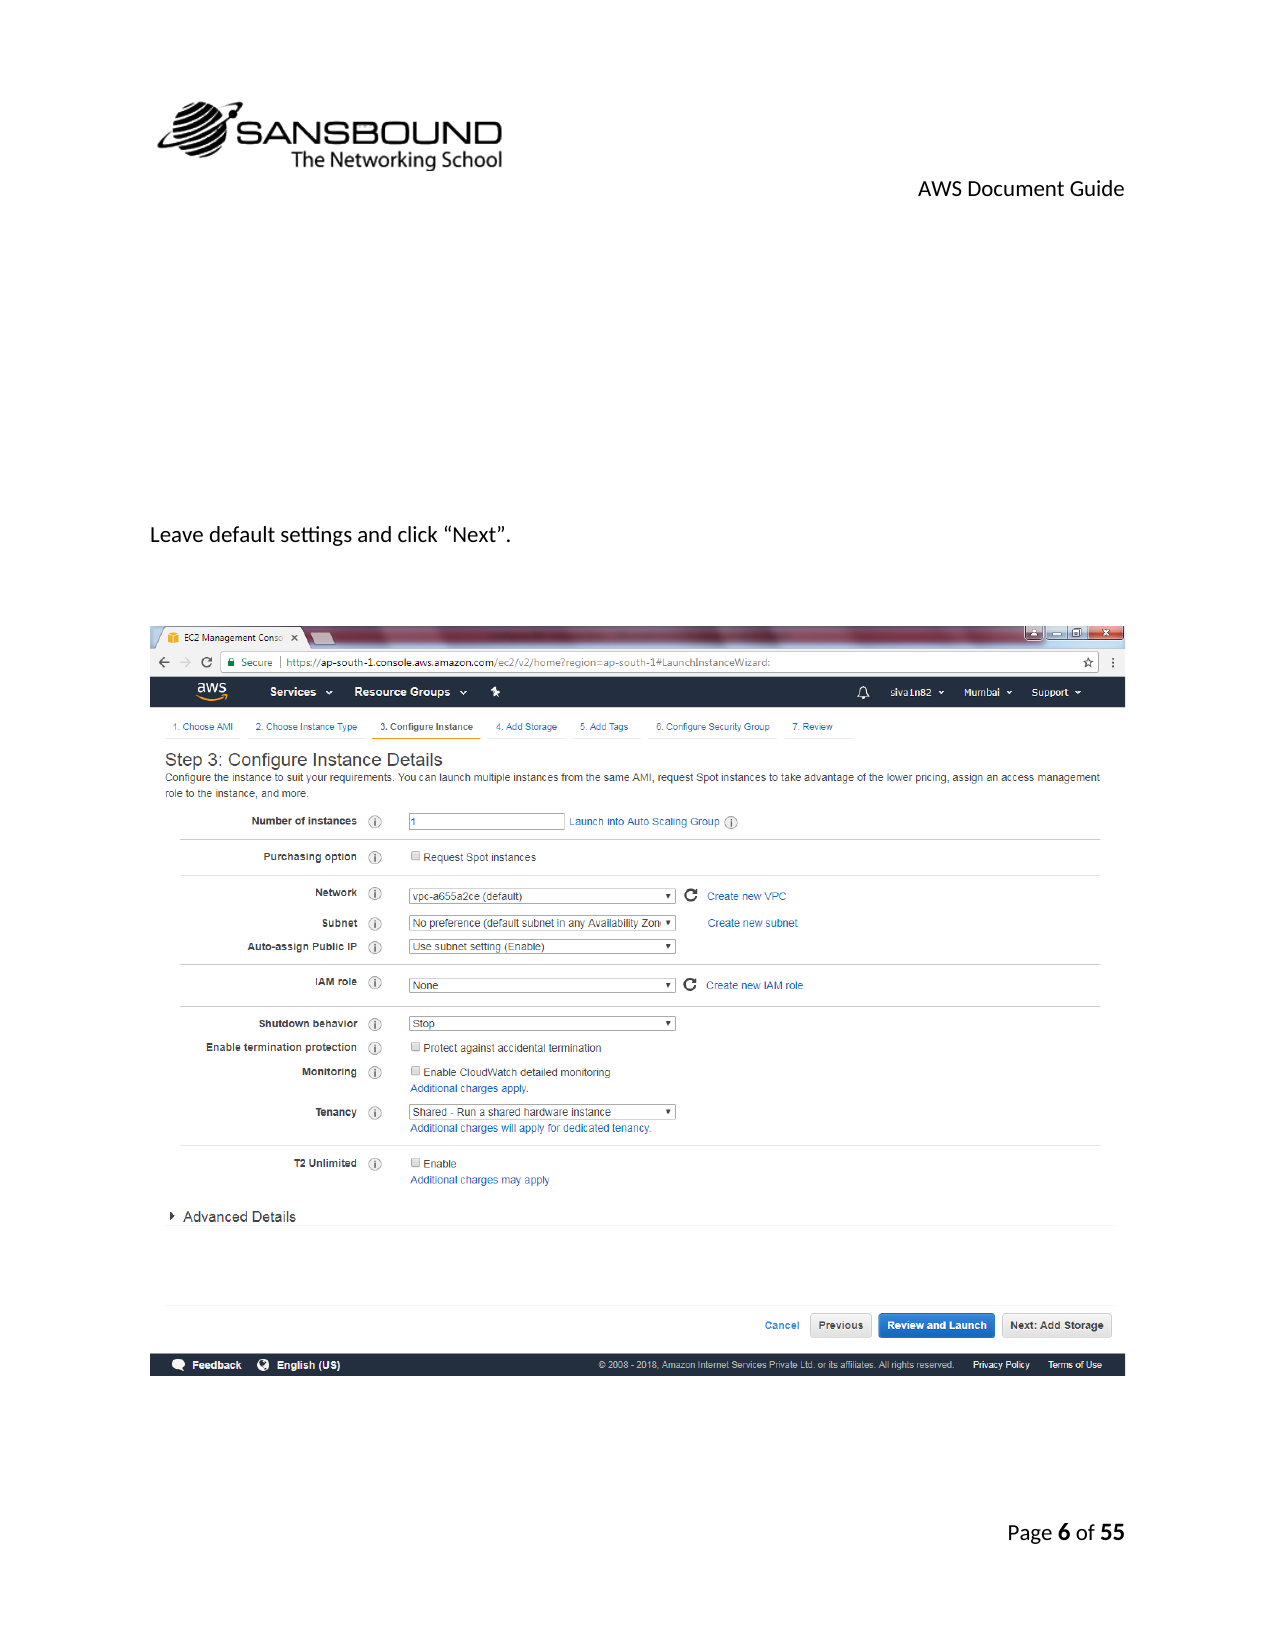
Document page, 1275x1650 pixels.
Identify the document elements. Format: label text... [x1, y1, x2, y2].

picture [150, 75, 514, 197]
text Leave default settings and click “Next”. [150, 520, 1125, 548]
picture [150, 626, 1125, 1376]
